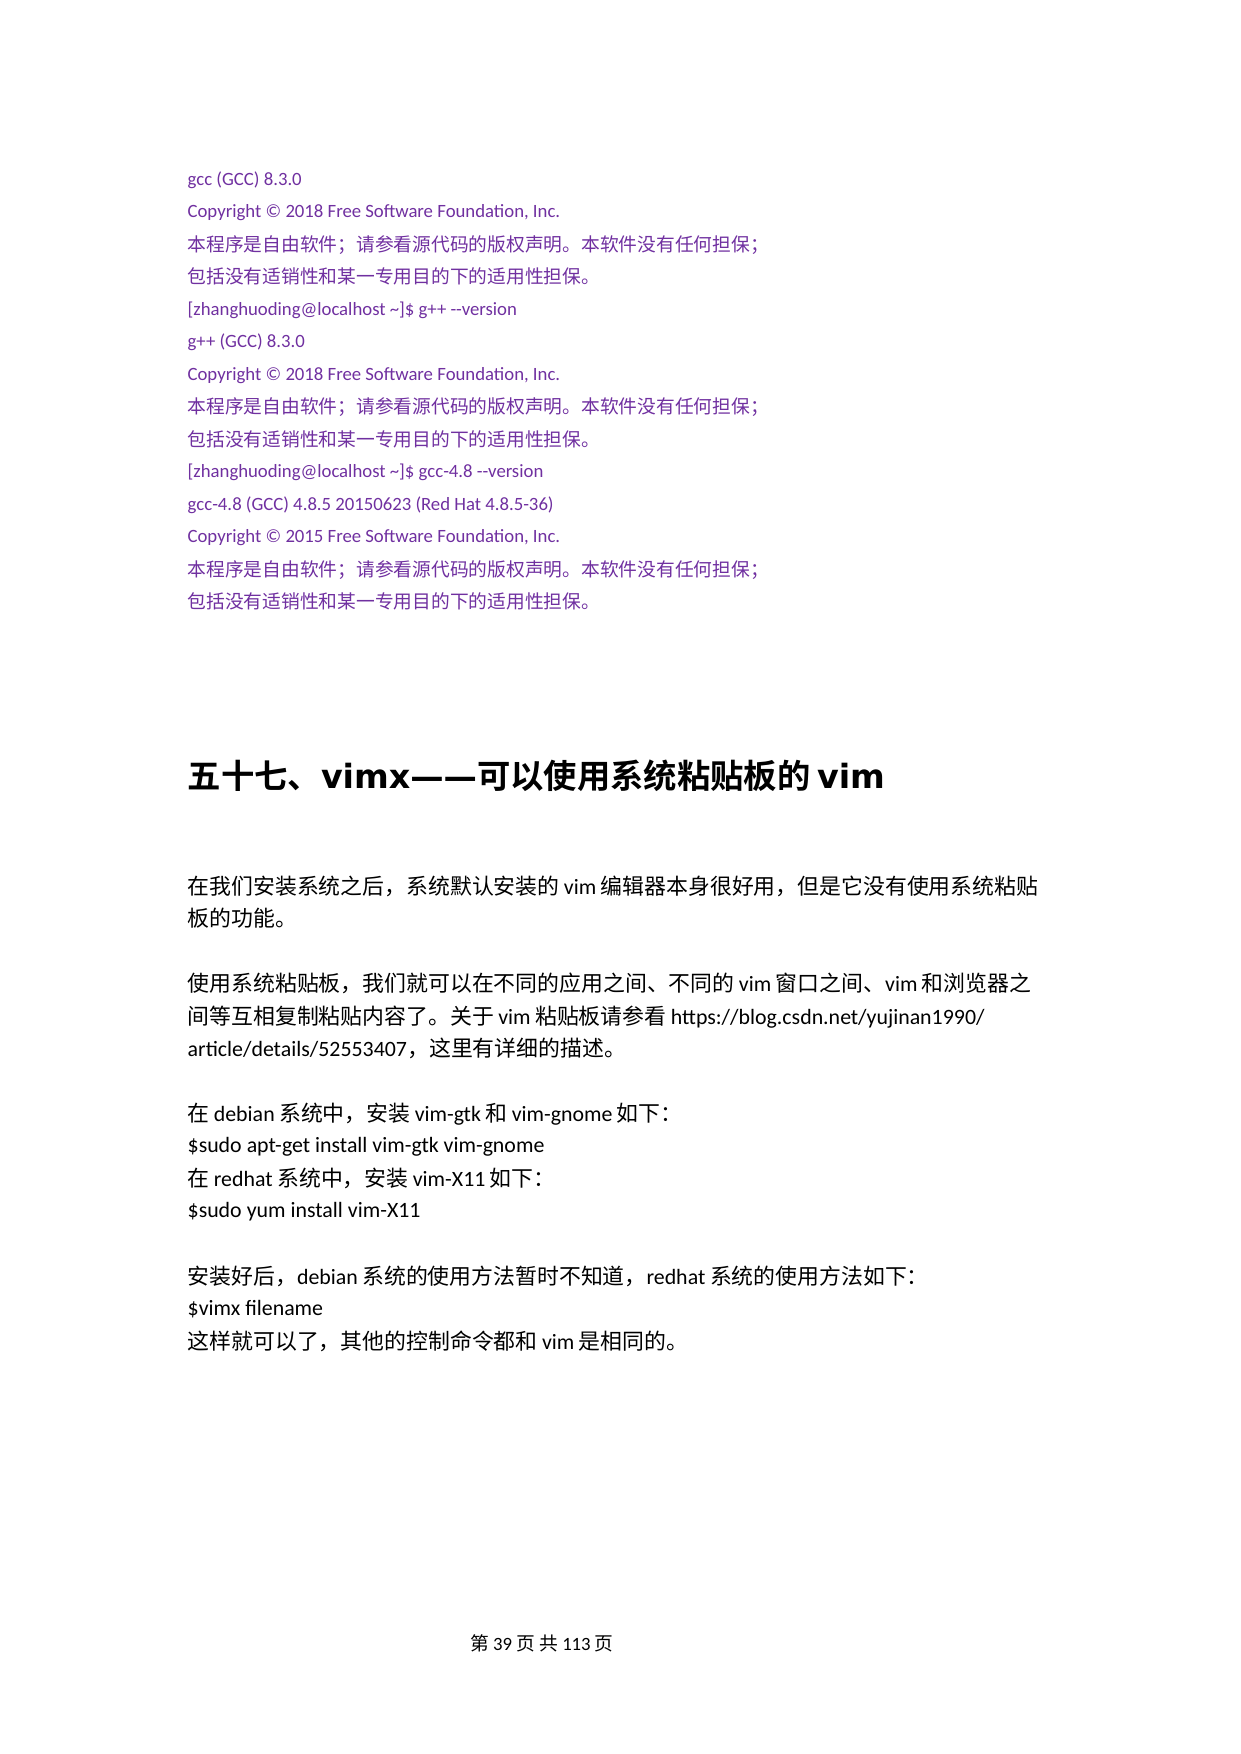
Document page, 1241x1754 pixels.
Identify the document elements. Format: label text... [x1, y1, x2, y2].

text 使用系统粘贴板，我们就可以在不同的应用之间、不同的vim窗口之间、vim和浏览器之间等互相复制粘贴内容了。关于vim粘贴板请参看https://blog.csdn.net/yujinan1990/article/details/52553407，这里有详细的描述。 [187, 966, 1053, 1063]
text 本程序是自由软件；请参看源代码的版权声明。本软件没有任何担保； [187, 227, 1053, 259]
subtitle 五十七、vimx——可以使用系统粘贴板的vim [187, 742, 1053, 807]
text [zhanghuoding@localhost ~]$ g++ --version [187, 292, 1053, 324]
text 包括没有适销性和某一专用目的下的适用性担保。 [187, 259, 1053, 292]
text g++ (GCC) 8.3.0 [187, 324, 1053, 357]
text Copyright © 2015 Free Software Foundation, Inc. [187, 519, 1053, 552]
text 本程序是自由软件；请参看源代码的版权声明。本软件没有任何担保； [187, 552, 1053, 584]
text 本程序是自由软件；请参看源代码的版权声明。本软件没有任何担保； [187, 389, 1053, 422]
text 这样就可以了，其他的控制命令都和vim是相同的。 [187, 1323, 1053, 1356]
text 包括没有适销性和某一专用目的下的适用性担保。 [187, 422, 1053, 454]
text $vimx filename [187, 1291, 1053, 1323]
text Copyright © 2018 Free Software Foundation, Inc. [187, 357, 1053, 389]
text 在我们安装系统之后，系统默认安装的vim编辑器本身很好用，但是它没有使用系统粘贴板的功能。 [187, 868, 1053, 933]
text [zhanghuoding@localhost ~]$ gcc-4.8 --version [187, 454, 1053, 487]
text gcc (GCC) 8.3.0 [187, 162, 1053, 194]
text $sudo apt-get install vim-gtk vim-gnome [187, 1128, 1053, 1161]
text 包括没有适销性和某一专用目的下的适用性担保。 [187, 584, 1053, 617]
text gcc-4.8 (GCC) 4.8.5 20150623 (Red Hat 4.8.5-36) [187, 487, 1053, 519]
text 在debian系统中，安装vim-gtk和vim-gnome如下： [187, 1096, 1053, 1128]
text $sudo yum install vim-X11 [187, 1193, 1053, 1226]
text 安装好后，debian系统的使用方法暂时不知道，redhat系统的使用方法如下： [187, 1258, 1053, 1291]
text Copyright © 2018 Free Software Foundation, Inc. [187, 194, 1053, 227]
text 在redhat系统中，安装vim-X11如下： [187, 1161, 1053, 1193]
